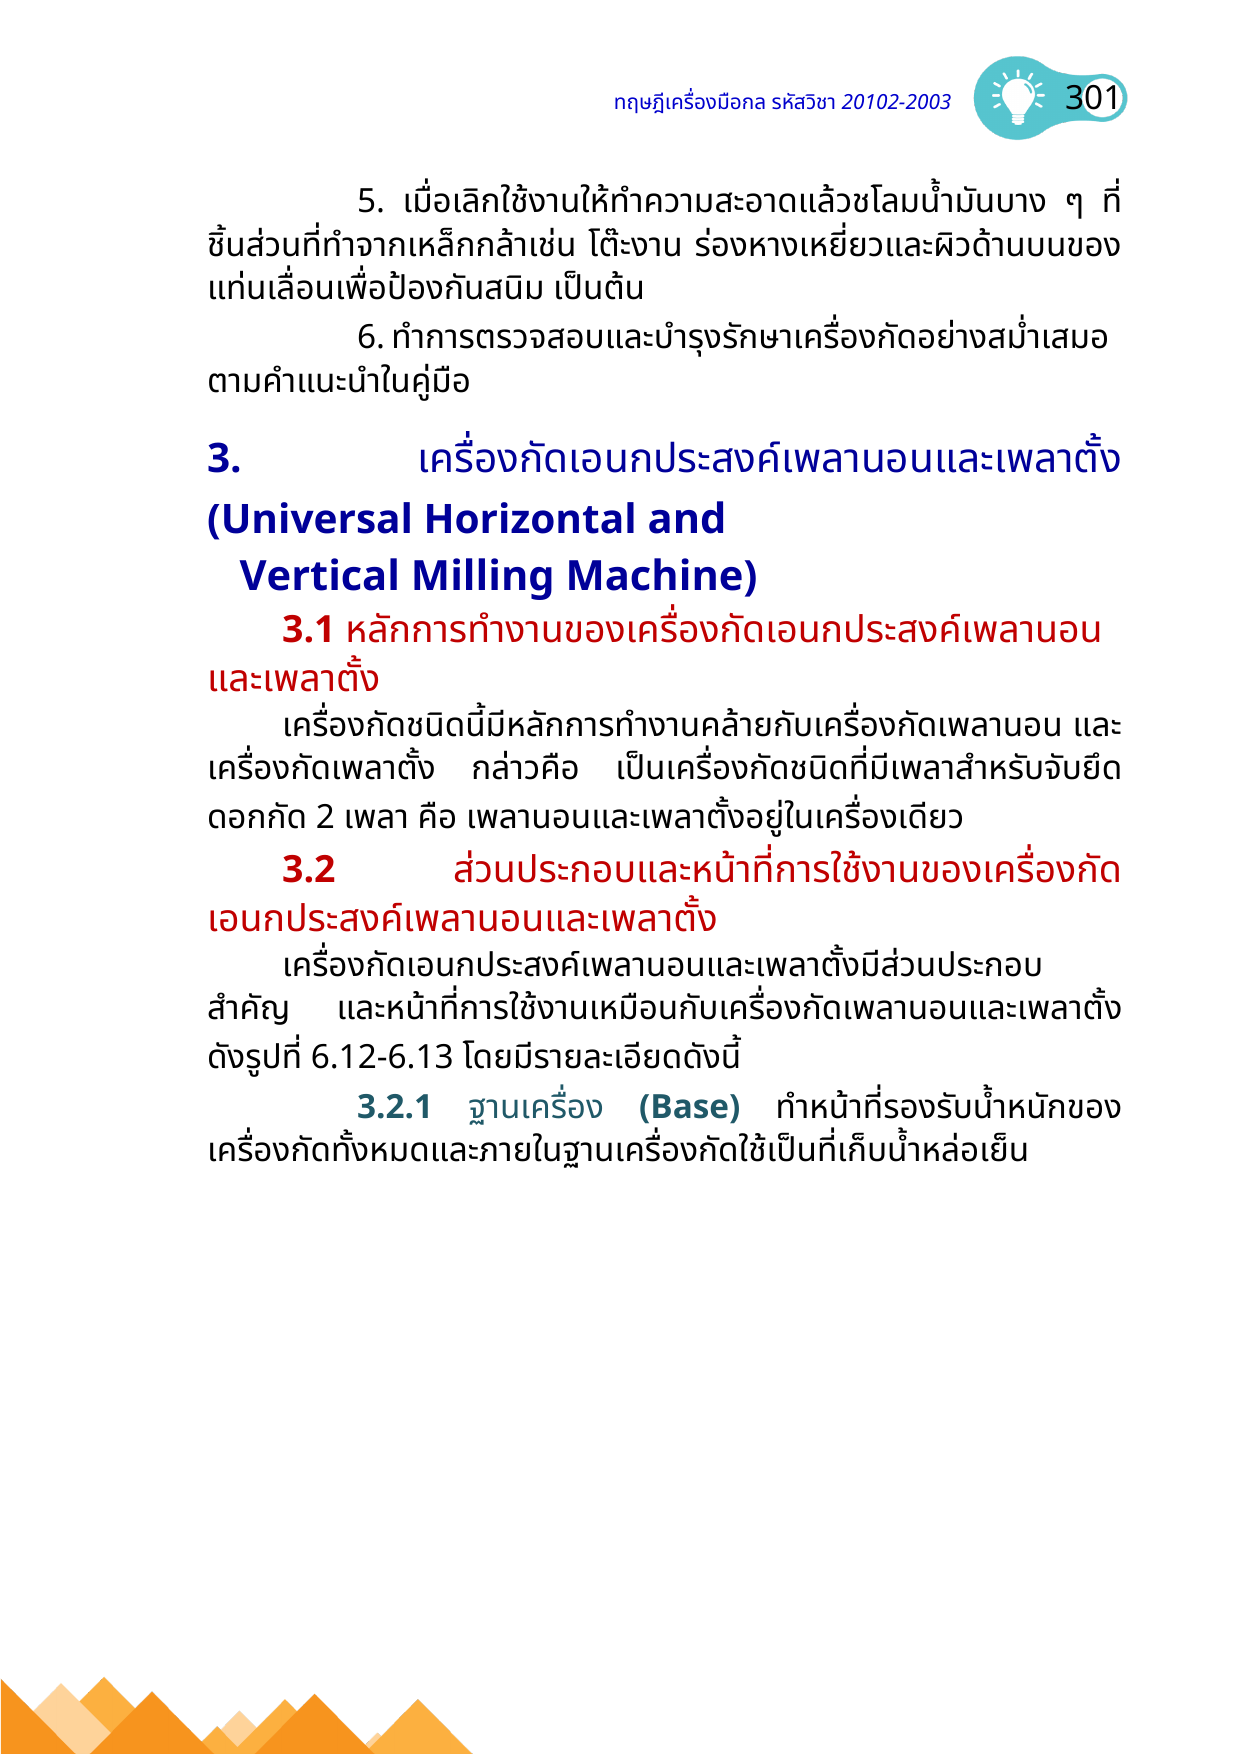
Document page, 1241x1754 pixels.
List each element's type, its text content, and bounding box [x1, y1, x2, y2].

text 3. เครื่องกัดเอนกประสงค์เพลานอนและเพลาตั้ง (Universal Horizontal and [207, 428, 1122, 545]
text 3.2.1 ฐานเครื่อง (Base) ทำหน้าที่รองรับน้ำหนักของเครื่องกัดทั้งหมดและภายในฐานเครื่องกัดใช้เป็นที่เก็บน้ำหล่อเย็น [207, 1082, 1122, 1175]
text 6. ทำการตรวจสอบและบำรุงรักษาเครื่องกัดอย่างสม่ำเสมอ ตามคำแนะนำในคู่มือ [207, 313, 1122, 406]
text 3.2 ส่วนประกอบและหน้าที่การใช้งานของเครื่องกัดเอนกประสงค์เพลานอนและเพลาตั้ง [207, 842, 1122, 946]
text เครื่องกัดชนิดนี้มีหลักการทำงานคล้ายกับเครื่องกัดเพลานอน และเครื่องกัดเพลาตั้ง กล่าวคือ เป็นเครื่องกัดชนิดที่มีเพลาสำหรับจับยึดดอกกัด 2 เพลา คือ เพลานอนและเพลาตั้งอยู่ในเครื่องเดียว [207, 706, 1122, 842]
picture [0, 1556, 1239, 1754]
text 5. เมื่อเลิกใช้งานให้ทำความสะอาดแล้วชโลมน้ำมันบาง ๆ ที่ชิ้นส่วนที่ทำจากเหล็กกล้าเช่น โต๊ะงาน ร่องหางเหยี่ยวและผิวด้านบนของแท่นเลื่อนเพื่อป้องกันสนิม เป็นต้น [207, 177, 1122, 313]
text เครื่องกัดเอนกประสงค์เพลานอนและเพลาตั้งมีส่วนประกอบสำคัญ และหน้าที่การใช้งานเหมือนกับเครื่องกัดเพลานอนและเพลาตั้งดังรูปที่ 6.12-6.13 โดยมีรายละเอียดดังนี้ [207, 946, 1122, 1082]
text 3.1 หลักการทำงานของเครื่องกัดเอนกประสงค์เพลานอนและเพลาตั้ง [207, 602, 1122, 706]
text Vertical Milling Machine) [207, 545, 1122, 602]
picture [227, 23, 1164, 146]
